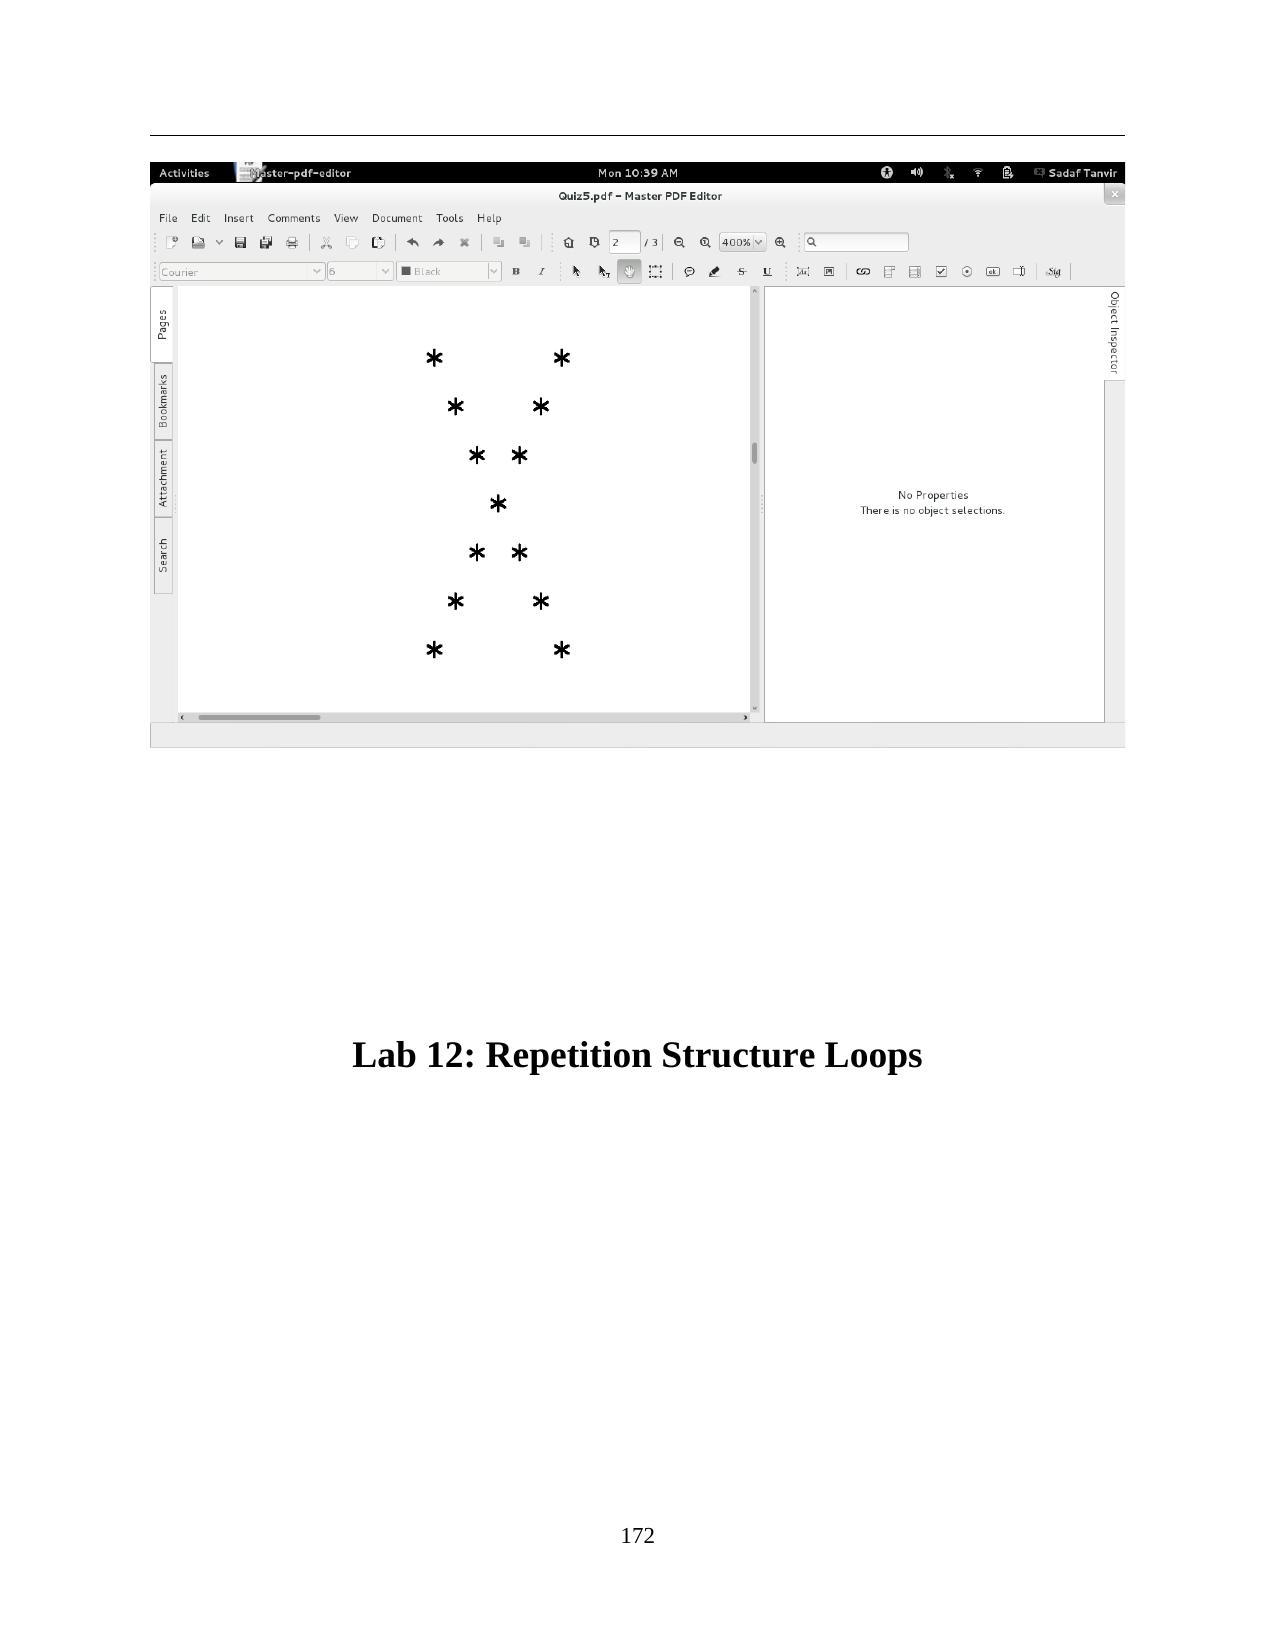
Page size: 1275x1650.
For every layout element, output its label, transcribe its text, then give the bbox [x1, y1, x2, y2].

text Lab 12: Repetition Structure Loops [150, 1033, 1125, 1076]
picture [150, 162, 1125, 748]
